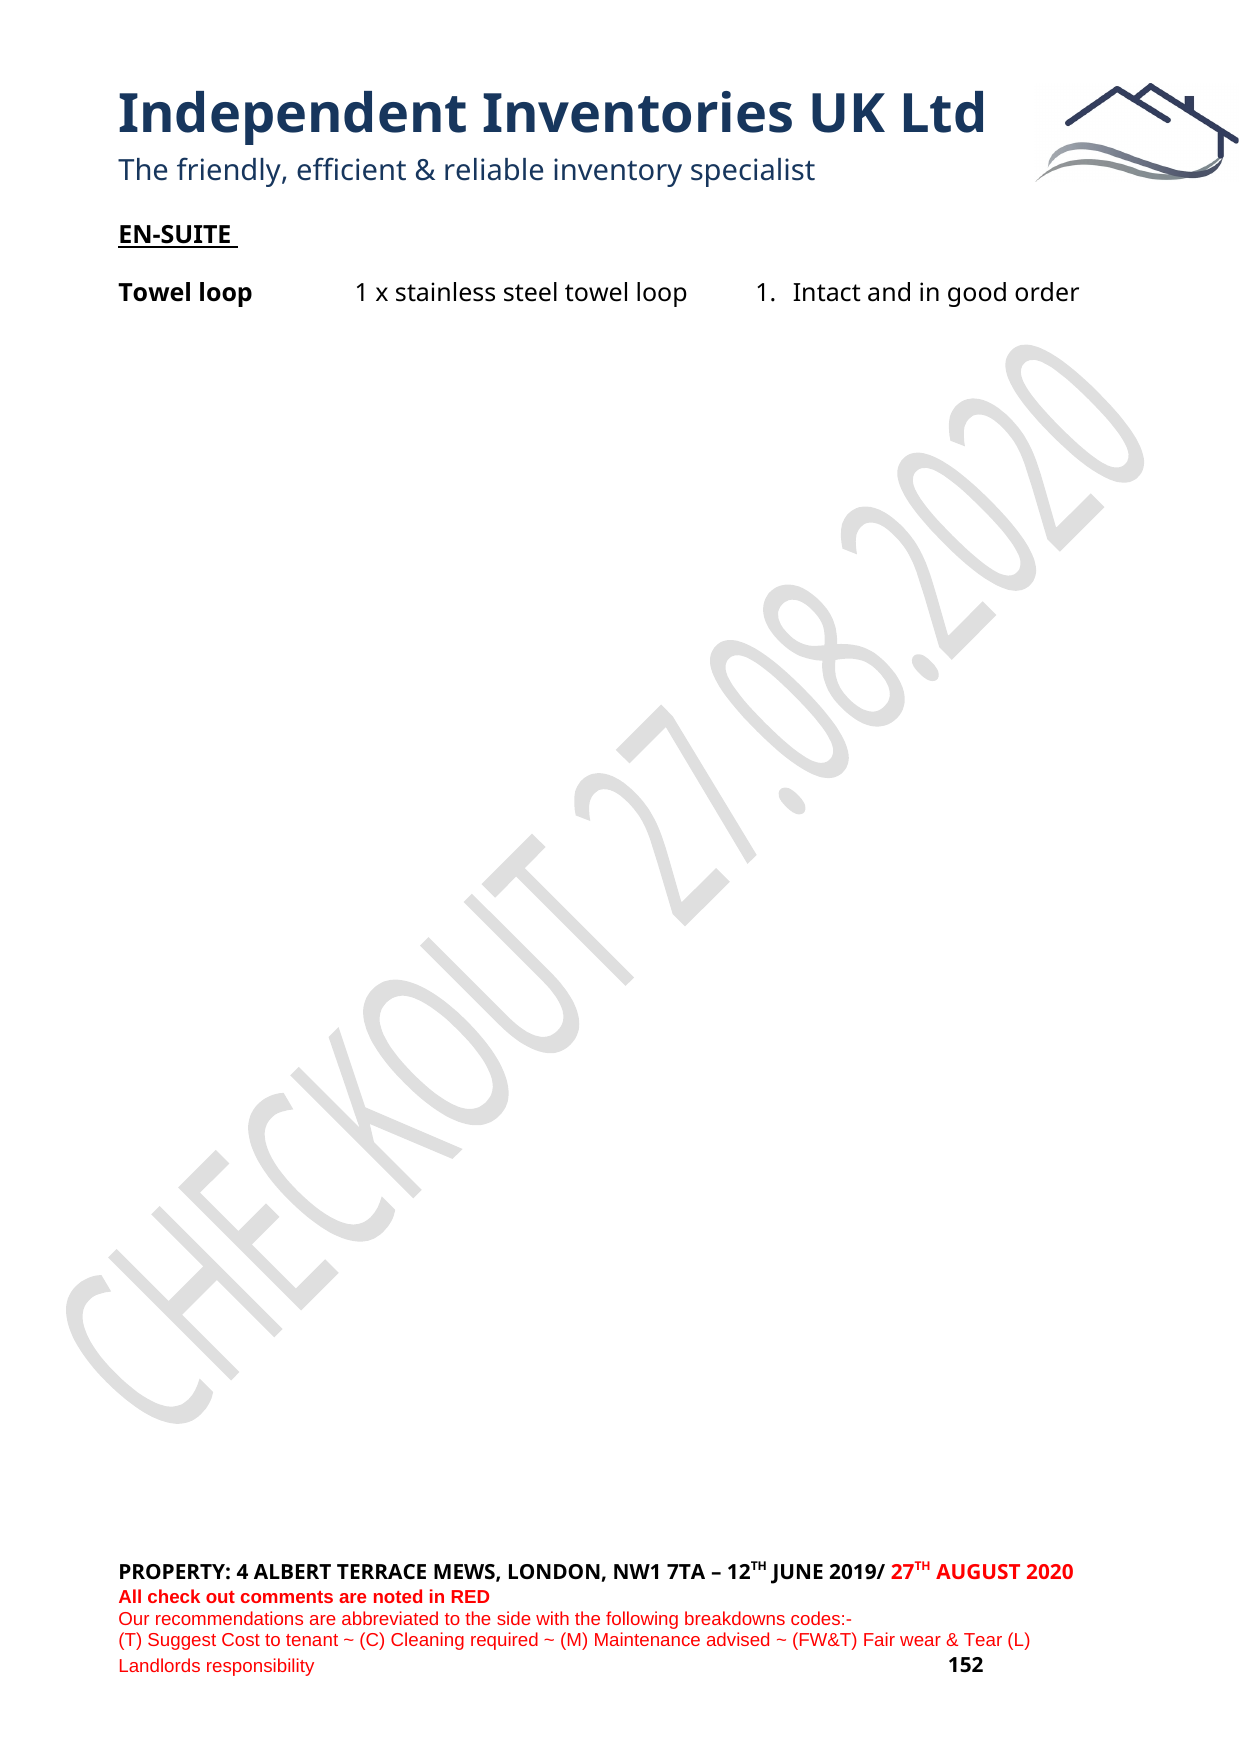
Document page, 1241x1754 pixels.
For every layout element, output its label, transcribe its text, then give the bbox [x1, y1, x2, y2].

table_header 1 x stainless steel towel loop [343, 275, 744, 479]
table_header Intact and in good order [744, 275, 1093, 479]
picture [1034, 83, 1239, 181]
table_header [1093, 275, 1240, 479]
text EN-SUITE [118, 217, 1087, 251]
table_header Towel loop [107, 275, 343, 479]
